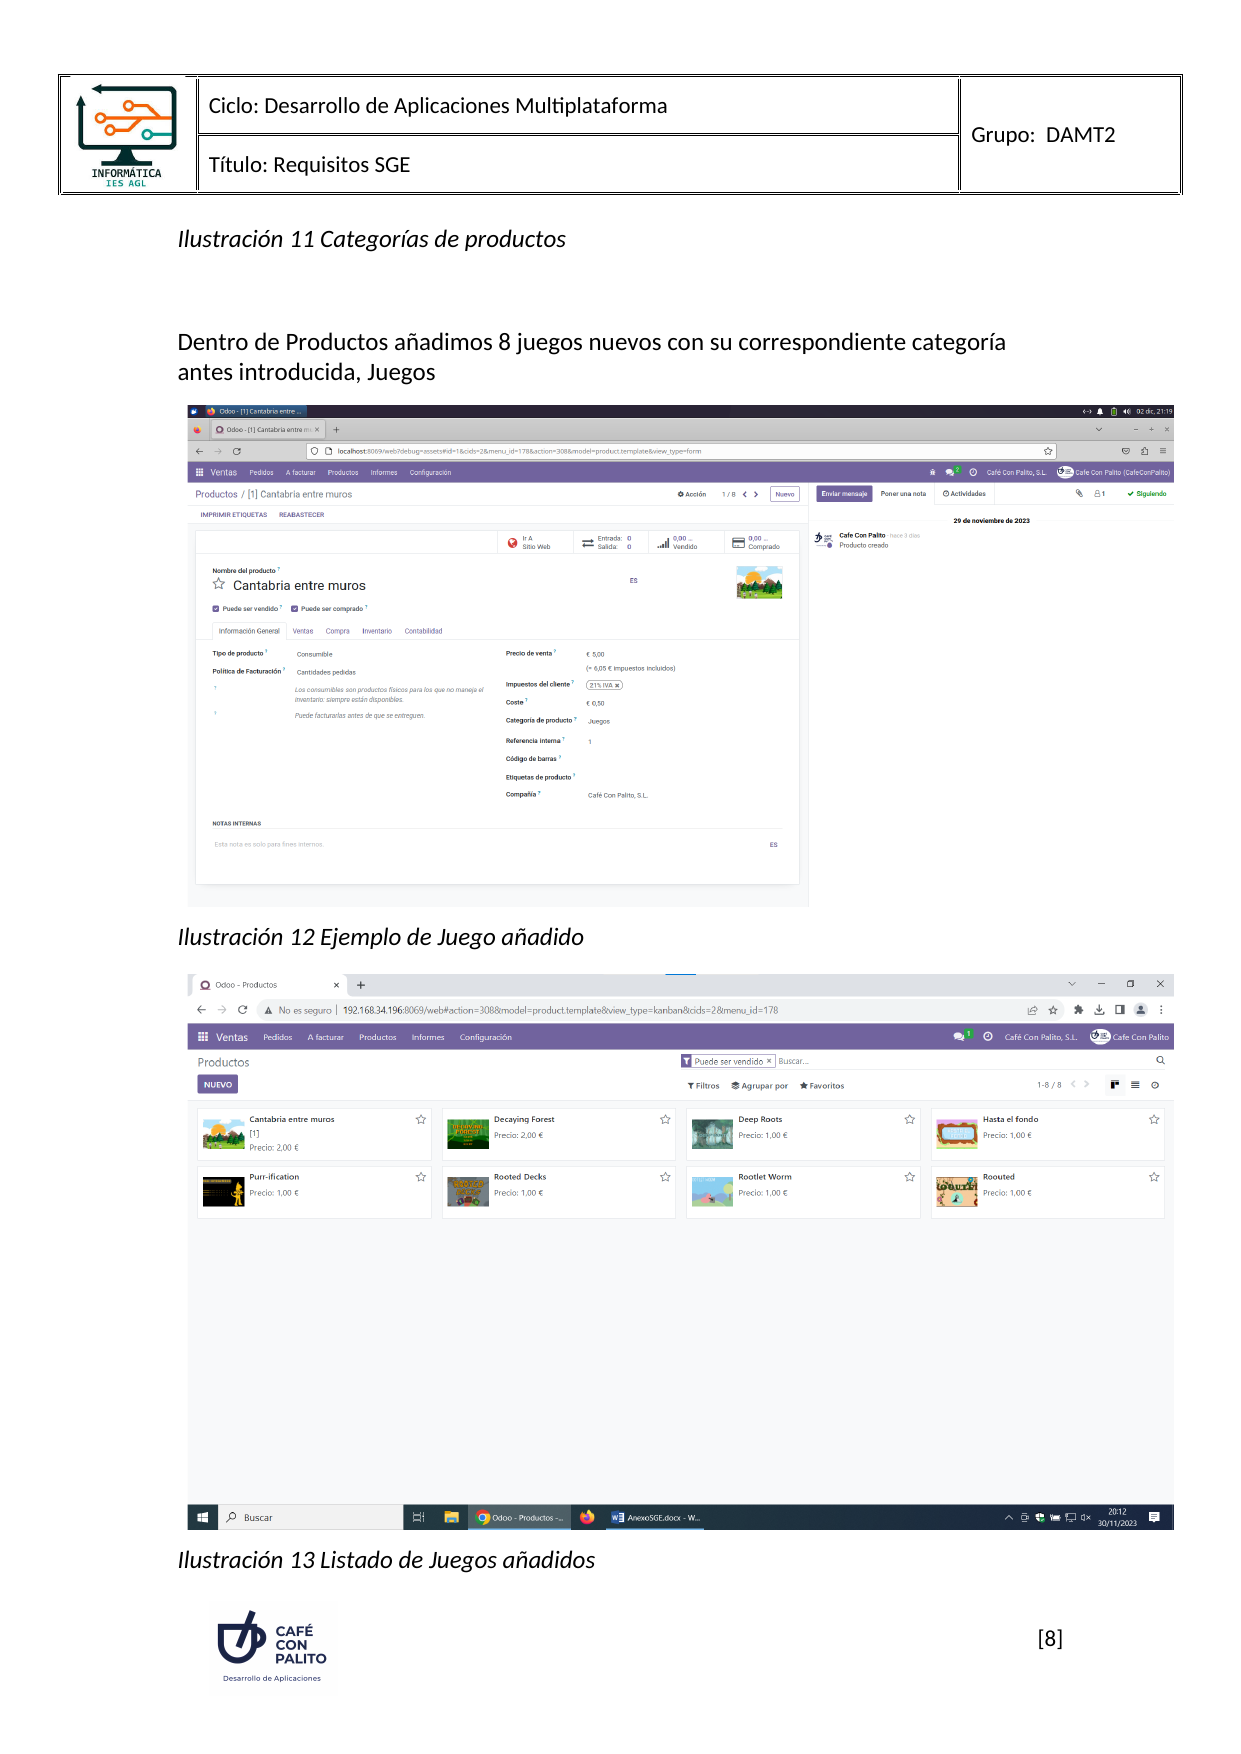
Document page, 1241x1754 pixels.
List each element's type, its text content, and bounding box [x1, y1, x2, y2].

text Dentro de Productos añadimos 8 juegos nuevos con su correspondiente categoría antes introducida, Juegos [177, 326, 1051, 387]
text Ilustración 11 Categorías de productos [177, 223, 1063, 254]
text Ilustración 12 Ejemplo de Juego añadido [177, 921, 1063, 951]
picture [187, 974, 1174, 1530]
picture [209, 1601, 338, 1696]
picture [70, 76, 186, 192]
picture [187, 405, 1174, 907]
text Ilustración 13 Listado de Juegos añadidos [177, 1544, 1063, 1574]
